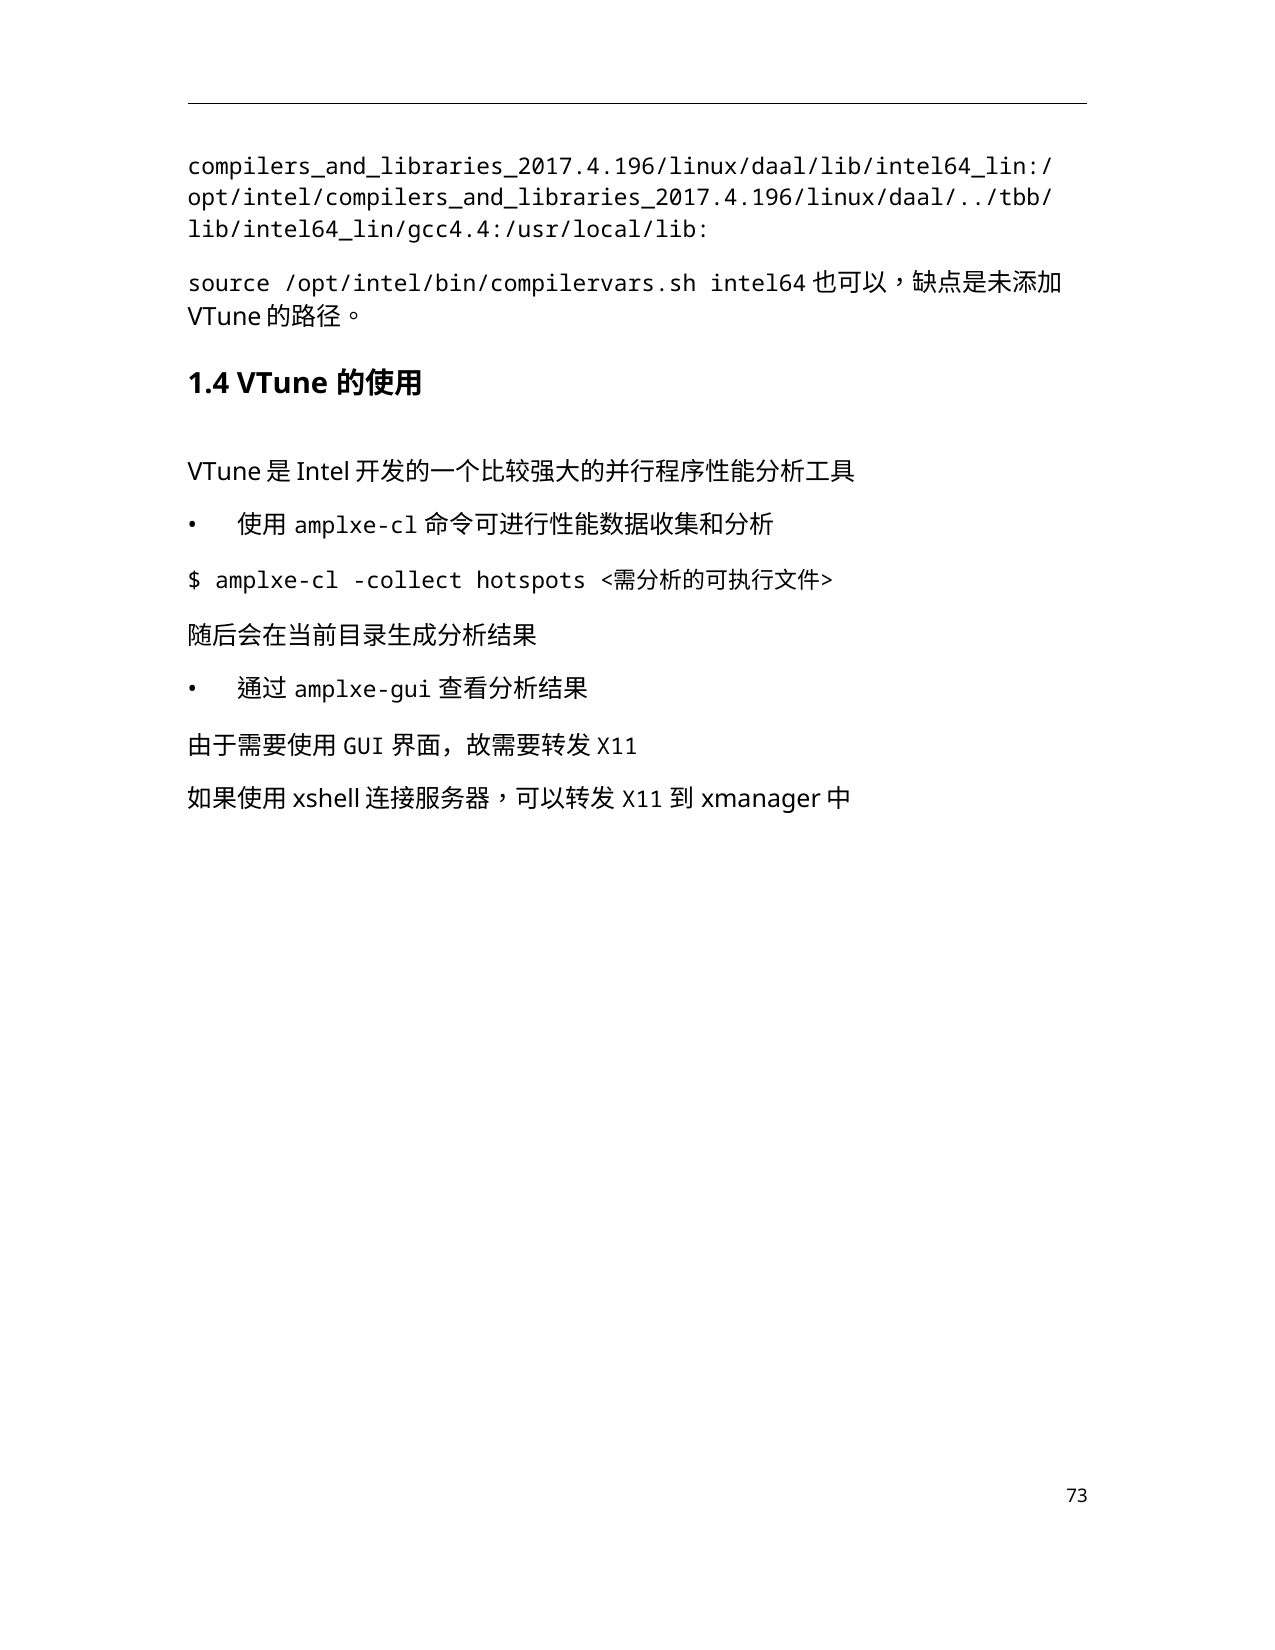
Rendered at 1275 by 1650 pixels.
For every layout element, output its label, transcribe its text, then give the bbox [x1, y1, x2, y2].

list 通过 amplxe-gui 查看分析结果 [187, 671, 1087, 705]
text 由于需要使用 GUI 界面，故需要转发 X11 [187, 726, 1087, 762]
text source /opt/intel/bin/compilervars.sh intel64 也可以，缺点是未添加VTune的路径。 [187, 264, 1087, 333]
text $ amplxe-cl -collect hotspots <需分析的可执行文件> [187, 562, 1087, 595]
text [187, 150, 1087, 244]
text VTune是Intel开发的一个比较强大的并行程序性能分析工具 [187, 454, 1087, 488]
text 如果使用xshell连接服务器，可以转发 X11 到 xmanager中 [187, 781, 1087, 815]
list 使用 amplxe-cl 命令可进行性能数据收集和分析 [187, 507, 1087, 541]
text 随后会在当前目录生成分析结果 [187, 616, 1087, 652]
subtitle 1.4 VTune 的使用 [187, 362, 1087, 402]
